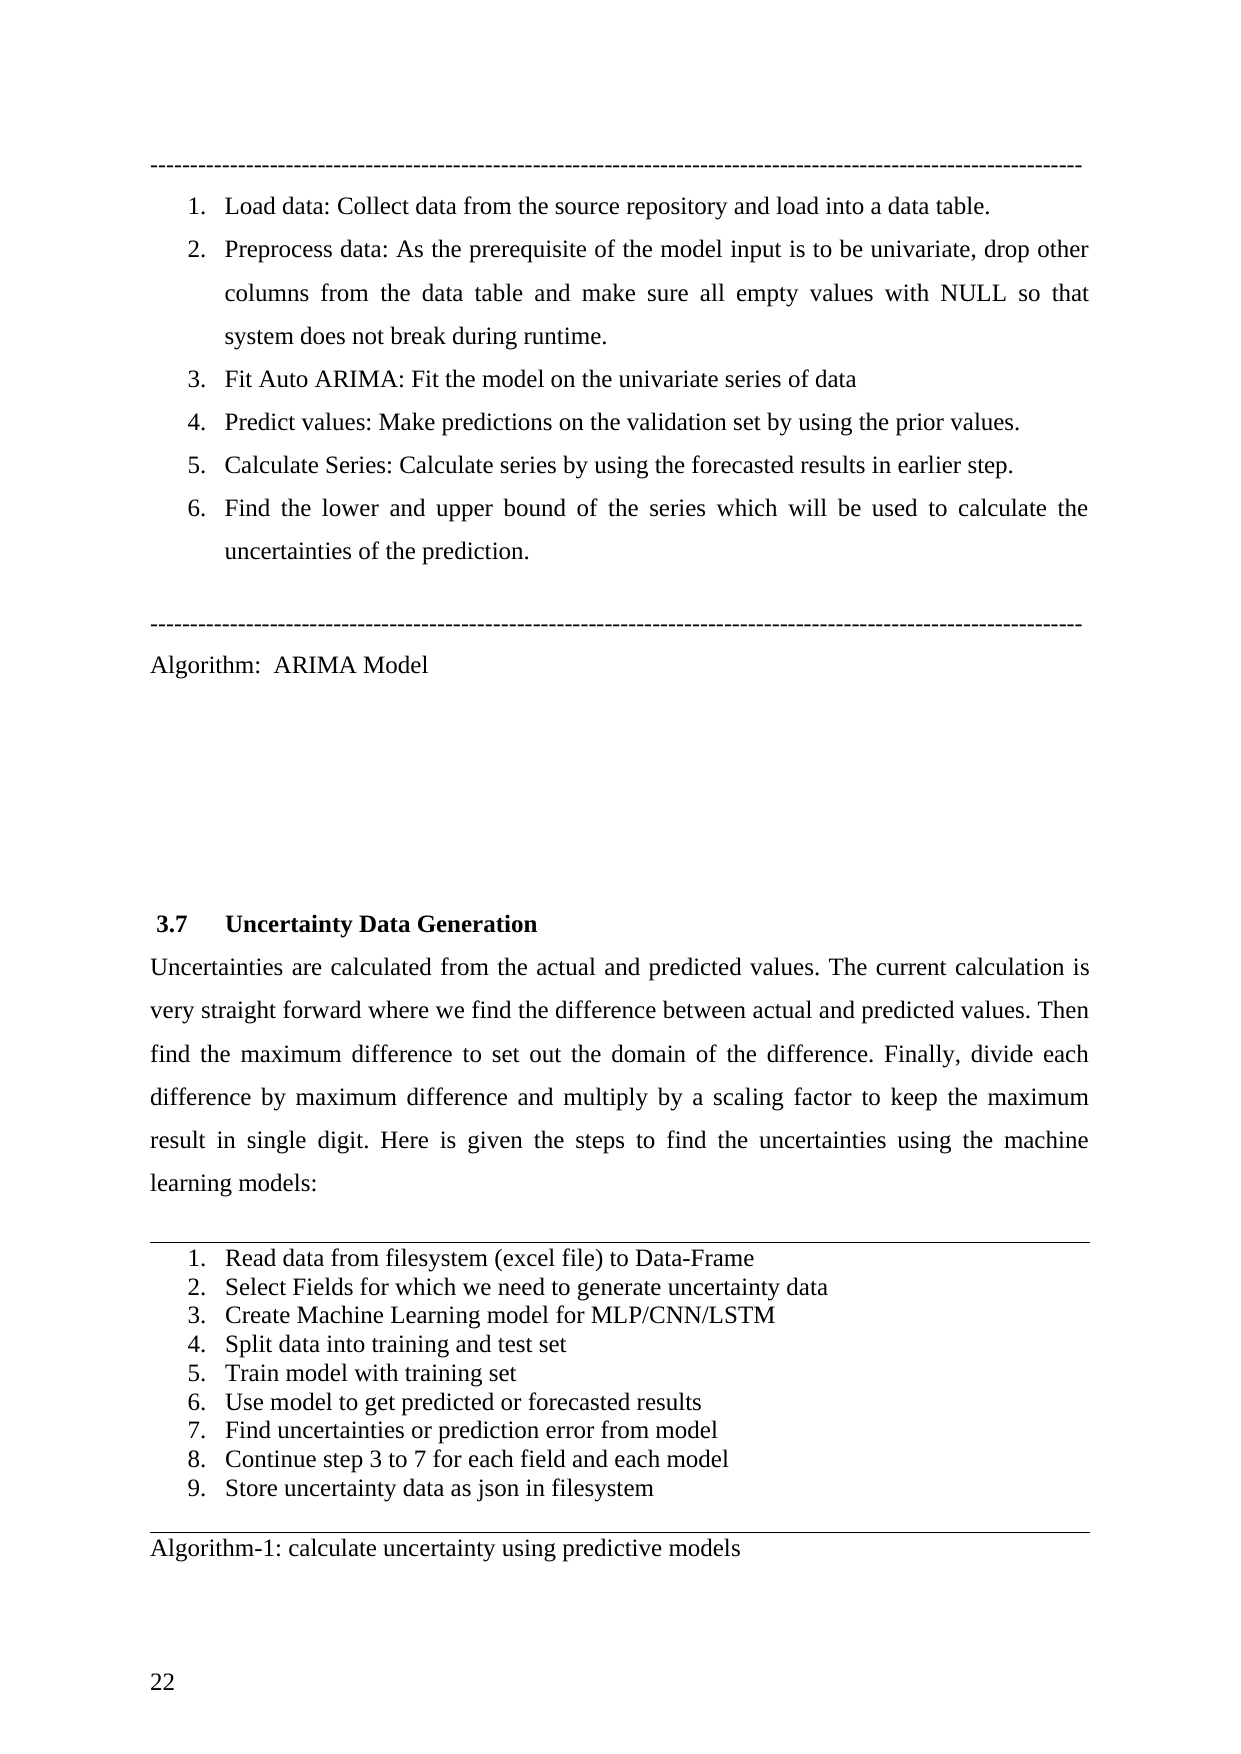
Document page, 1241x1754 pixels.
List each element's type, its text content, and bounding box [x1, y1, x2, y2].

list Continue step 3 to 7 for each field and each model [187, 1444, 1090, 1473]
list Store uncertainty data as json in filesystem [187, 1473, 1090, 1502]
list Load data: Collect data from the source repository and load into a data table. [187, 191, 1090, 220]
text ---------------------------------------------------------------------------------------------------------------------Algorithm: ARIMA Model [150, 609, 1090, 679]
list Calculate Series: Calculate series by using the forecasted results in earlier step. [187, 450, 1090, 479]
text Uncertainties are calculated from the actual and predicted values. The current calculation is very straight forward where we find the difference between actual and predicted values. Then find the maximum difference to set out the domain of the difference. Finally, divide each difference by maximum difference and multiply by a scaling factor to keep the maximum result in single digit. Here is given the steps to find the uncertainties using the machine learning models: [150, 952, 1090, 1197]
list Split data into training and test set [187, 1329, 1090, 1358]
text Algorithm-1: calculate uncertainty using predictive models [150, 1533, 1090, 1562]
list Fit Auto ARIMA: Fit the model on the univariate series of data [187, 364, 1090, 393]
list Read data from filesystem (excel file) to Data-Frame [187, 1243, 1090, 1272]
list Find uncertainties or prediction error from model [187, 1416, 1090, 1444]
list Create Machine Learning model for MLP/CNN/LSTM [187, 1301, 1090, 1329]
text 3.7 Uncertainty Data Generation [150, 909, 1090, 938]
list Select Fields for which we need to generate uncertainty data [187, 1272, 1090, 1301]
list Find the lower and upper bound of the series which will be used to calculate the uncertainties of the prediction. [187, 493, 1090, 565]
list Use model to get predicted or forecasted results [187, 1387, 1090, 1416]
list Predict values: Make predictions on the validation set by using the prior values. [187, 407, 1090, 436]
list Preprocess data: As the prerequisite of the model input is to be univariate, drop other columns from the data table and make sure all empty values with NULL so that system does not break during runtime. [187, 234, 1090, 349]
list Train model with training set [187, 1358, 1090, 1387]
